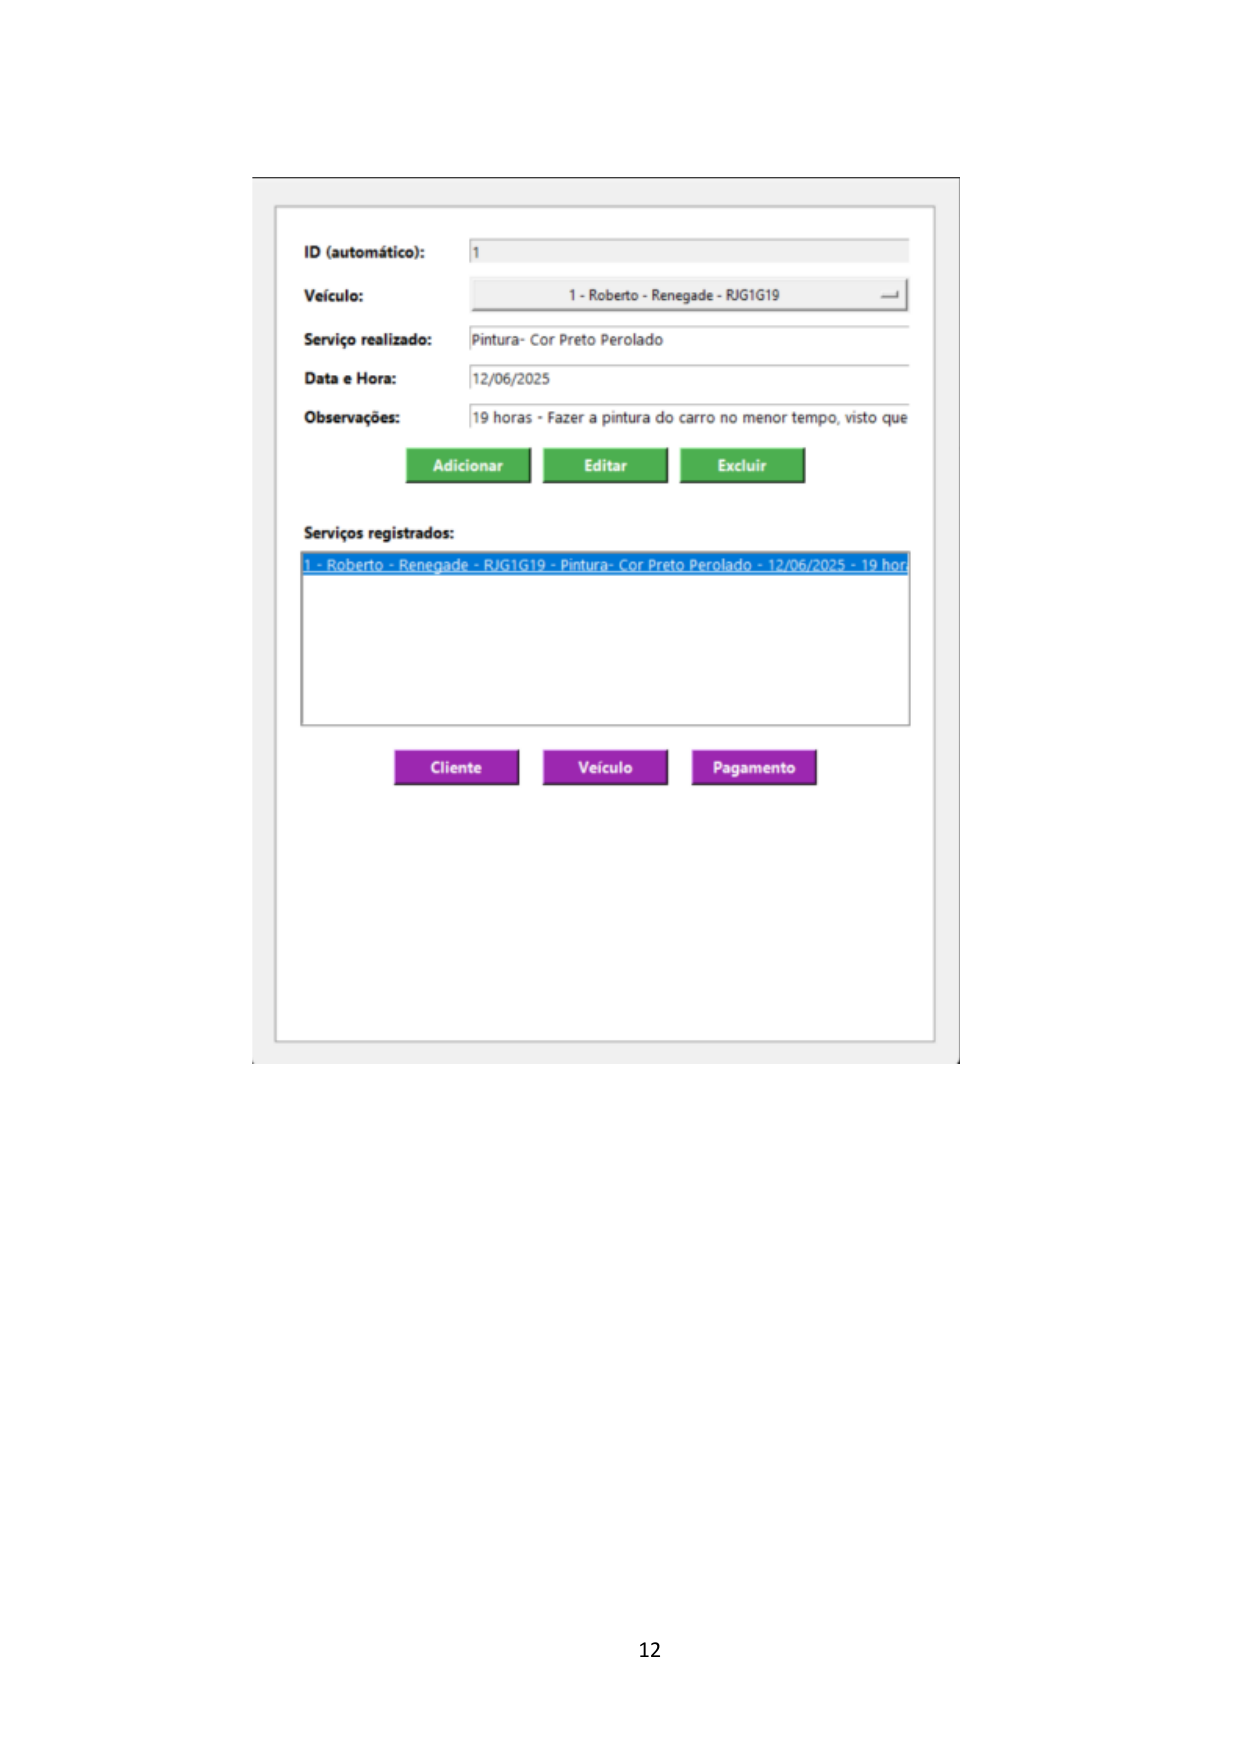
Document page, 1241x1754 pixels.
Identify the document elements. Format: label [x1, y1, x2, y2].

picture [252, 177, 960, 1064]
